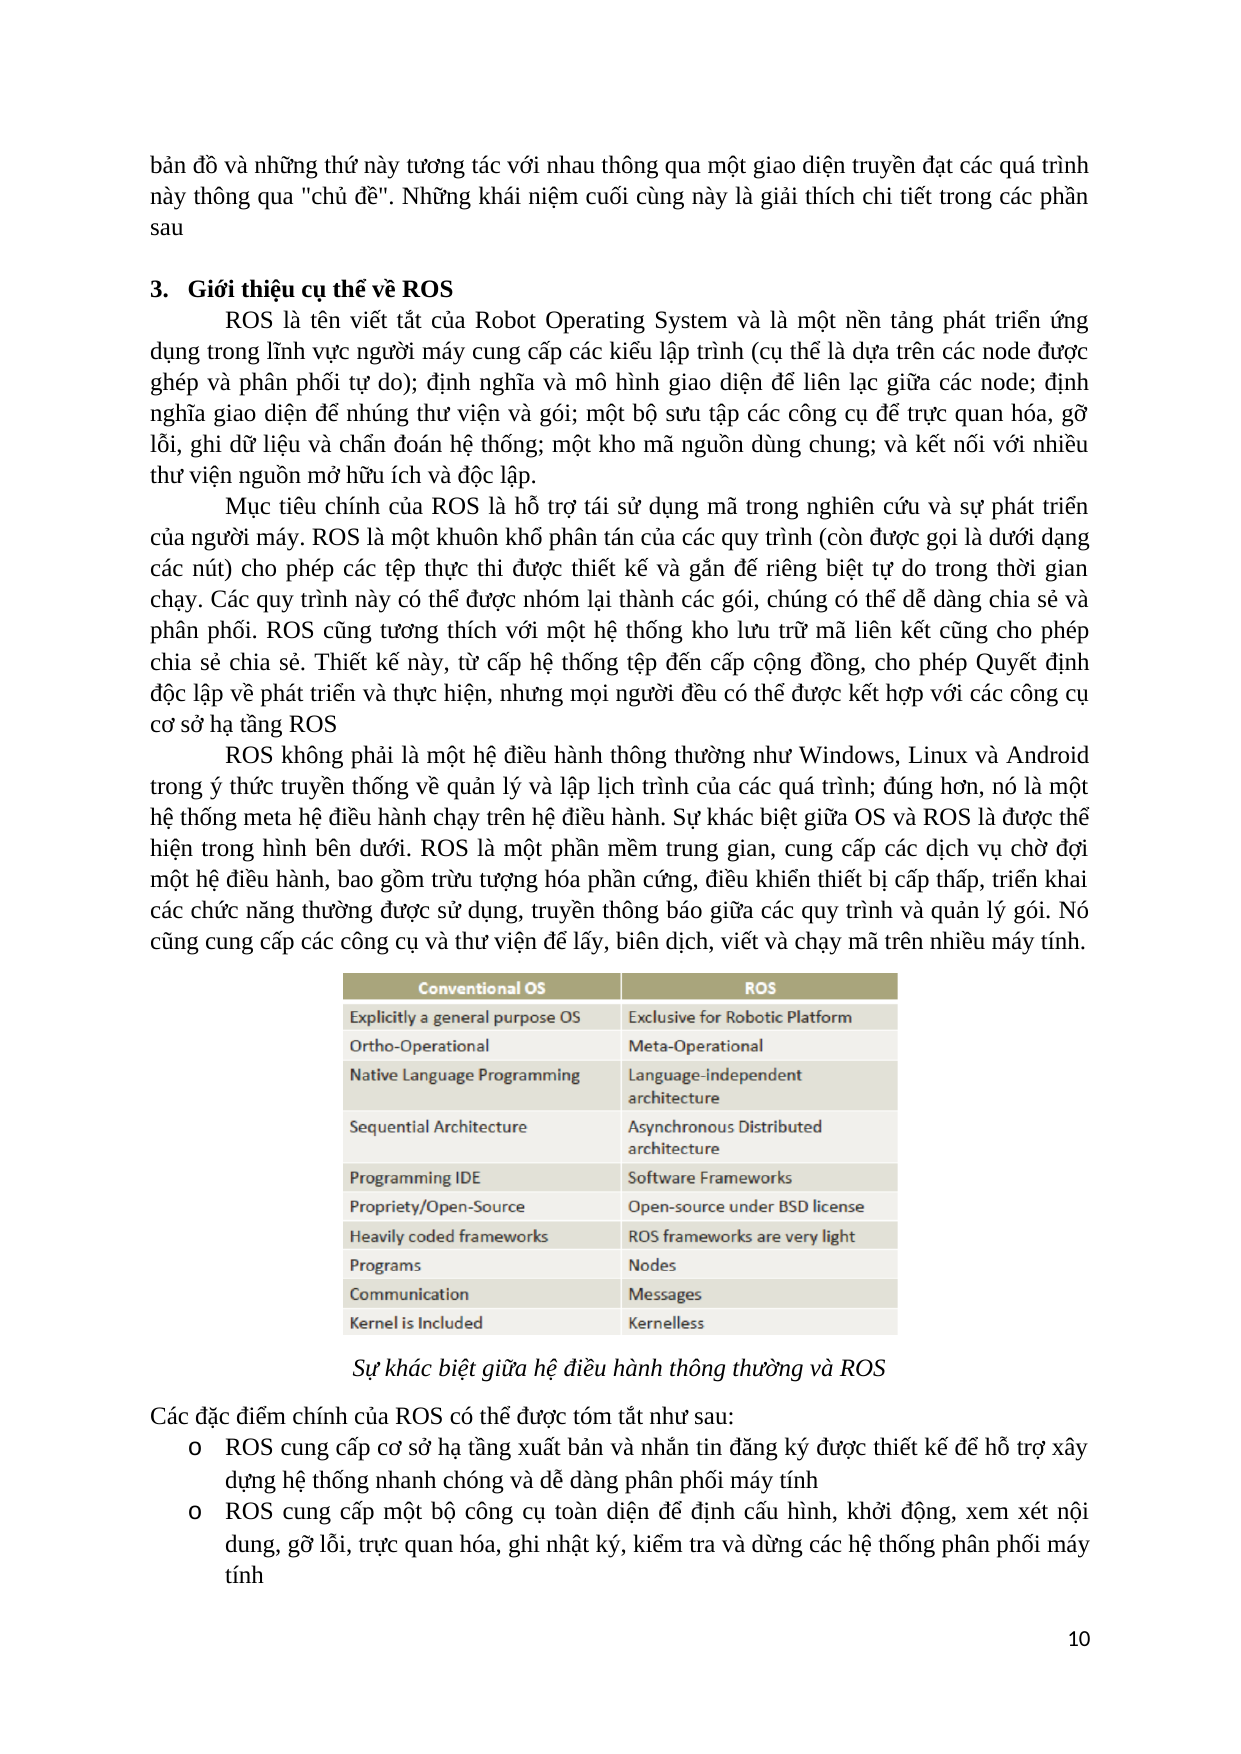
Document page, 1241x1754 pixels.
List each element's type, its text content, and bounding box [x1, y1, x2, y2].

list Giới thiệu cụ thể về ROS [150, 274, 1090, 303]
list ROS là tên viết tắt của Robot Operating System và là một nền tảng phát triển ứng dụng trong lĩnh vực người máy cung cấp các kiểu lập trình (cụ thể là dựa trên các node được ghép và phân phối tự do); định nghĩa và mô hình giao diện để liên lạc giữa các node; định nghĩa giao diện để nhúng thư viện và gói; một bộ sưu tập các công cụ để trực quan hóa, gỡ lỗi, ghi dữ liệu và chẩn đoán hệ thống; một kho mã nguồn dùng chung; và kết nối với nhiều thư viện nguồn mở hữu ích và độc lập. [150, 305, 1090, 489]
list Mục tiêu chính của ROS là hỗ trợ tái sử dụng mã trong nghiên cứu và sự phát triển của người máy. ROS là một khuôn khổ phân tán của các quy trình (còn được gọi là dưới dạng các nút) cho phép các tệp thực thi được thiết kế và gắn đế riêng biệt tự do trong thời gian chạy. Các quy trình này có thể được nhóm lại thành các gói, chúng có thể dễ dàng chia sẻ và phân phối. ROS cũng tương thích với một hệ thống kho lưu trữ mã liên kết cũng cho phép chia sẻ chia sẻ. Thiết kế này, từ cấp hệ thống tệp đến cấp cộng đồng, cho phép Quyết định độc lập về phát triển và thực hiện, nhưng mọi người đều có thể được kết hợp với các công cụ cơ sở hạ tầng ROS [150, 491, 1090, 737]
text Sự khác biệt giữa hệ điều hành thông thường và ROS [150, 1353, 1090, 1382]
picture [342, 973, 898, 1335]
list ROS cung cấp cơ sở hạ tầng xuất bản và nhắn tin đăng ký được thiết kế để hỗ trợ xây dựng hệ thống nhanh chóng và dễ dàng phân phối máy tính [187, 1432, 1090, 1494]
list ROS không phải là một hệ điều hành thông thường như Windows, Linux và Android trong ý thức truyền thống về quản lý và lập lịch trình của các quá trình; đúng hơn, nó là một hệ thống meta hệ điều hành chạy trên hệ điều hành. Sự khác biệt giữa OS và ROS là được thể hiện trong hình bên dưới. ROS là một phần mềm trung gian, cung cấp các dịch vụ chờ đợi một hệ điều hành, bao gồm trừu tượng hóa phần cứng, điều khiển thiết bị cấp thấp, triển khai các chức năng thường được sử dụng, truyền thông báo giữa các quy trình và quản lý gói. Nó cũng cung cấp các công cụ và thư viện để lấy, biên dịch, viết và chạy mã trên nhiều máy tính. [150, 740, 1090, 955]
list ROS cung cấp một bộ công cụ toàn diện để định cấu hình, khởi động, xem xét nội dung, gỡ lỗi, trực quan hóa, ghi nhật ký, kiểm tra và dừng các hệ thống phân phối máy tính [187, 1496, 1090, 1589]
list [150, 150, 1090, 241]
list Các đặc điểm chính của ROS có thể được tóm tắt như sau: [150, 1401, 1090, 1430]
